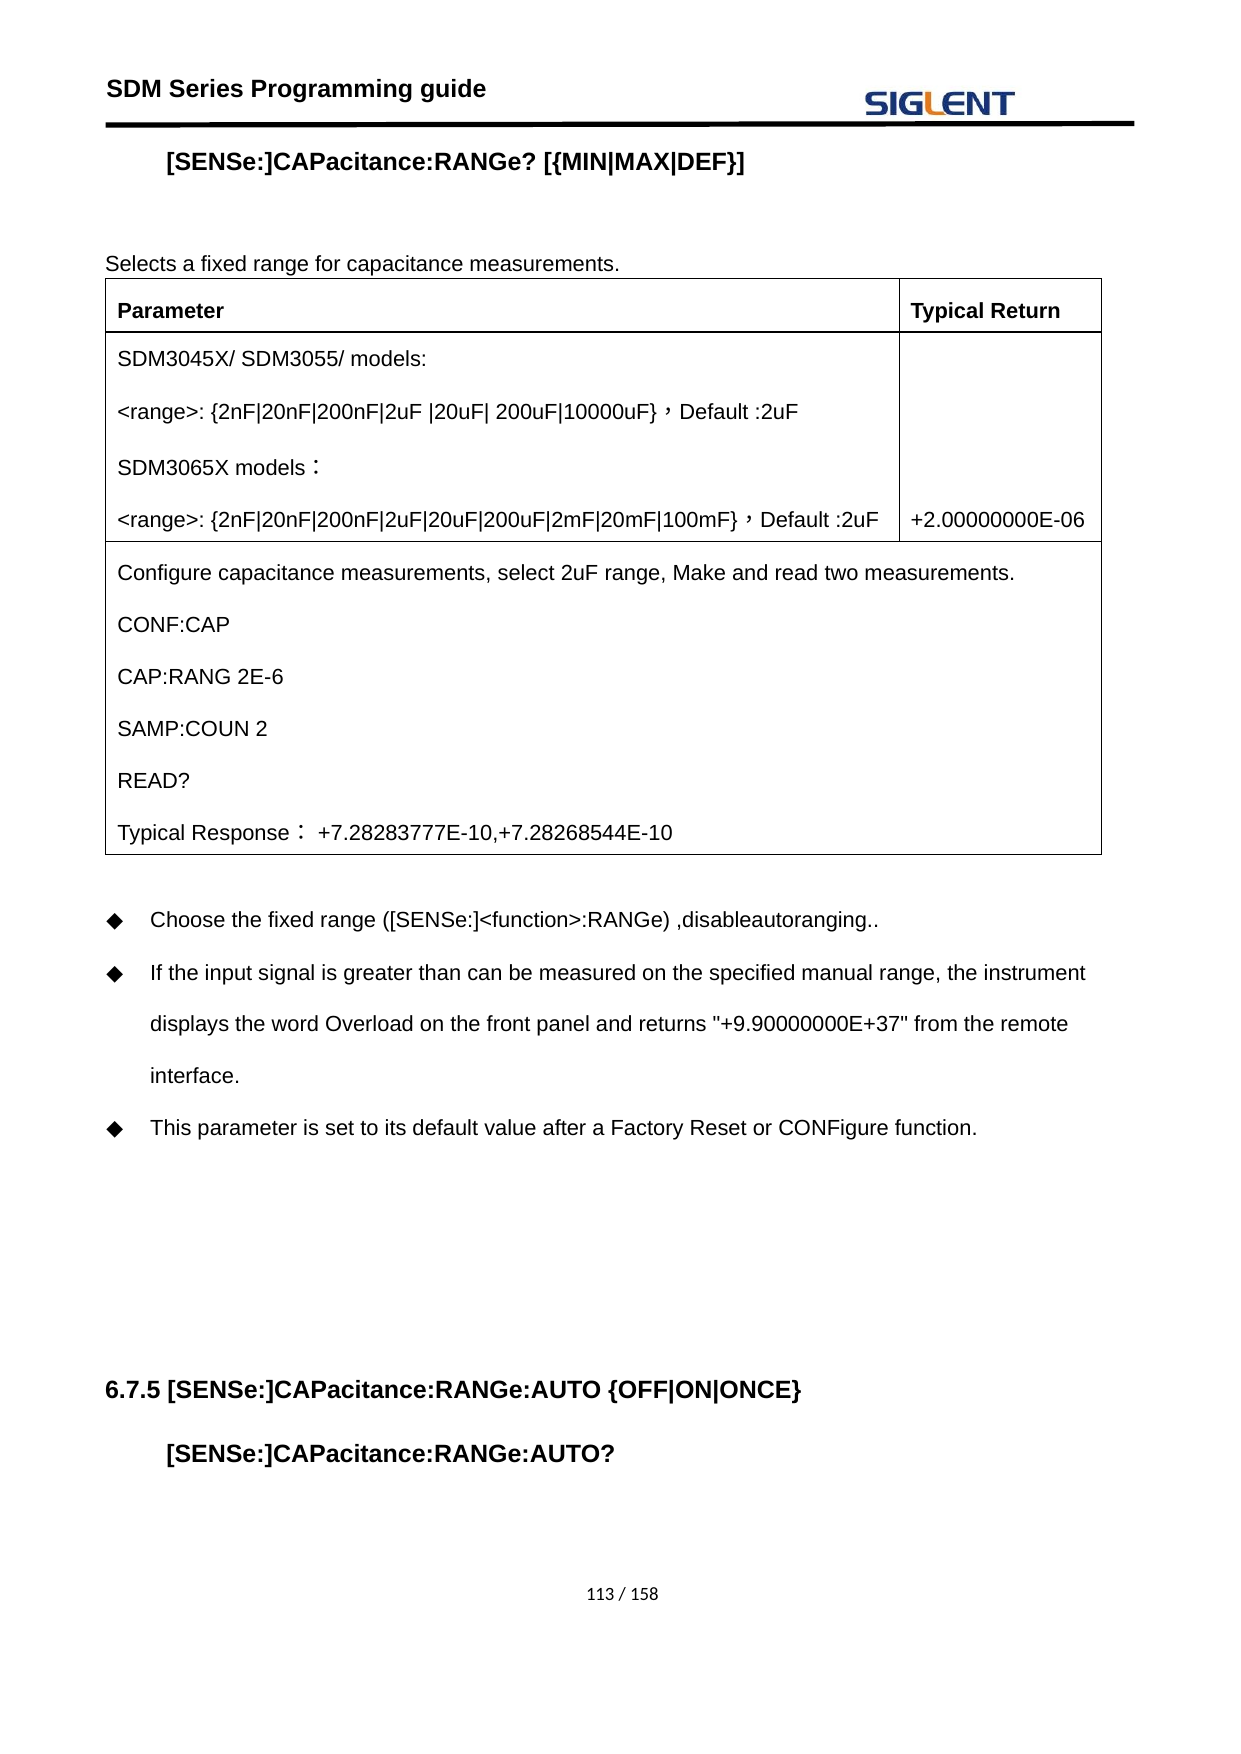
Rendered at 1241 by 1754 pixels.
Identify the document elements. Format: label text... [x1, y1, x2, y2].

subtitle [SENSe:]CAPacitance:RANGe? [{MIN|MAX|DEF}] [160, 147, 1140, 176]
table_cell Configure capacitance measurements, select 2uF range, Make and read two measurements. CONF:CAP CAP:RANG 2E-6 SAMP:COUN 2 READ? Typical Response： +7.28283777E-10,+7.28268544E-10 [106, 542, 1101, 854]
list Choose the fixed range ([SENSe:]<function>:RANGe) ,disableautoranging.. [106, 907, 1139, 933]
list If the input signal is greater than can be measured on the specified manual range, the instrument displays the word Overload on the front panel and returns "+9.90000000E+37" from the remote interface. [106, 959, 1139, 1088]
text Selects a fixed range for capacitance measurements. [105, 251, 1139, 276]
picture [853, 73, 1028, 121]
table_cell SDM3045X/ SDM3055/ models: <range>: {2nF|20nF|200nF|2uF |20uF| 200uF|10000uF}，Default :2uF SDM3065X models： <range>: {2nF|20nF|200nF|2uF|20uF|200uF|2mF|20mF|100mF}，Default :2uF [106, 333, 899, 541]
text [SENSe:]CAPacitance:RANGe:AUTO? [160, 1439, 1140, 1468]
table_cell +2.00000000E-06 [900, 333, 1101, 541]
subtitle 6.7.5 [SENSe:]CAPacitance:RANGe:AUTO {OFF|ON|ONCE} [105, 1375, 1140, 1404]
table_header Typical Return [900, 279, 1101, 331]
table_header Parameter [106, 279, 899, 331]
list This parameter is set to its default value after a Factory Reset or CONFigure function. [106, 1115, 1139, 1140]
picture [853, 127, 1028, 134]
